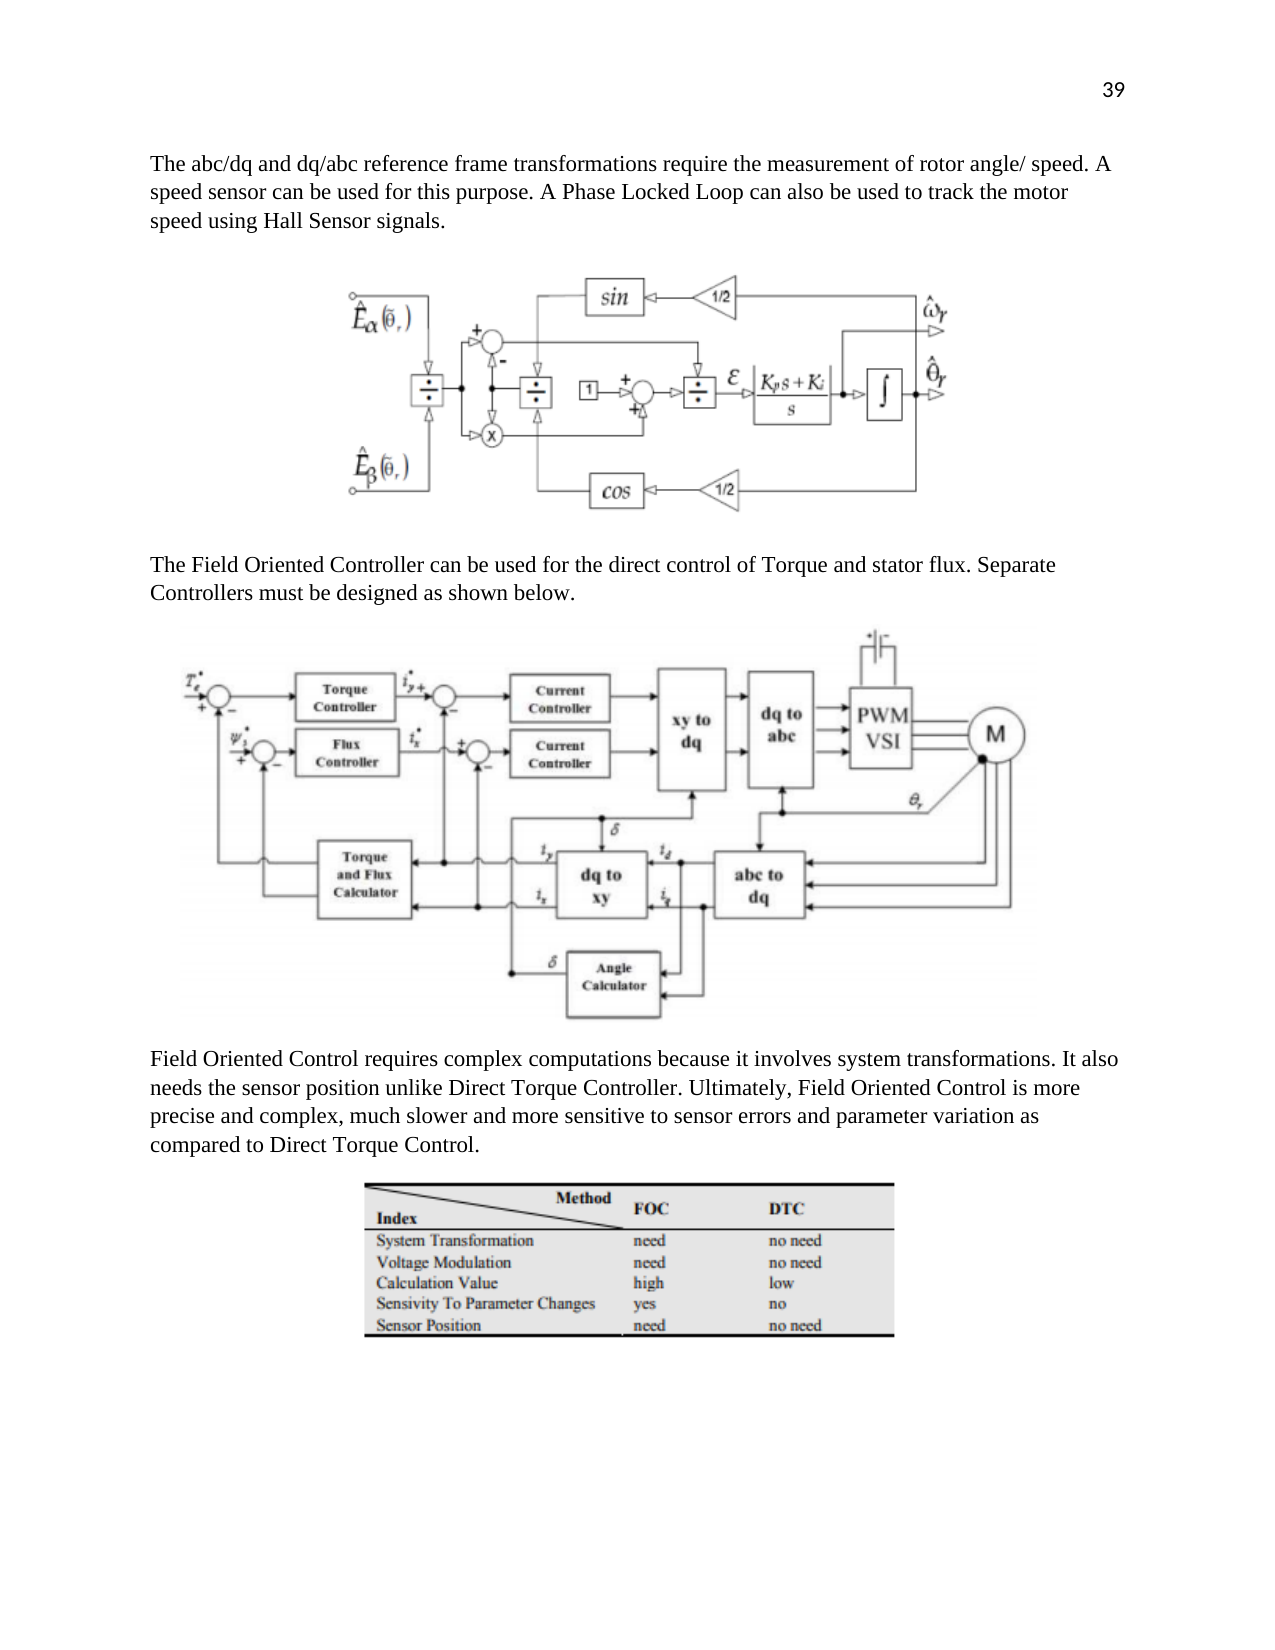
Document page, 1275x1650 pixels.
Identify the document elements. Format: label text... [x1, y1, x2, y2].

text Field Oriented Control requires complex computations because it involves system transformations. It also needs the sensor position unlike Direct Torque Controller. Ultimately, Field Oriented Control is more precise and complex, much slower and more sensitive to sensor errors and parameter variation as compared to Direct Torque Control. [150, 1045, 1125, 1157]
picture [361, 1175, 914, 1361]
text The abc/dq and dq/abc reference frame transformations require the measurement of rotor angle/ speed. A speed sensor can be used for this purpose. A Phase Locked Loop can also be used to track the motor speed using Hall Sensor signals. [150, 150, 1125, 233]
text The Field Oriented Controller can be used for the direct control of Torque and stator flux. Separate Controllers must be designed as shown below. [150, 551, 1125, 605]
picture [150, 624, 1074, 1027]
picture [304, 252, 971, 532]
